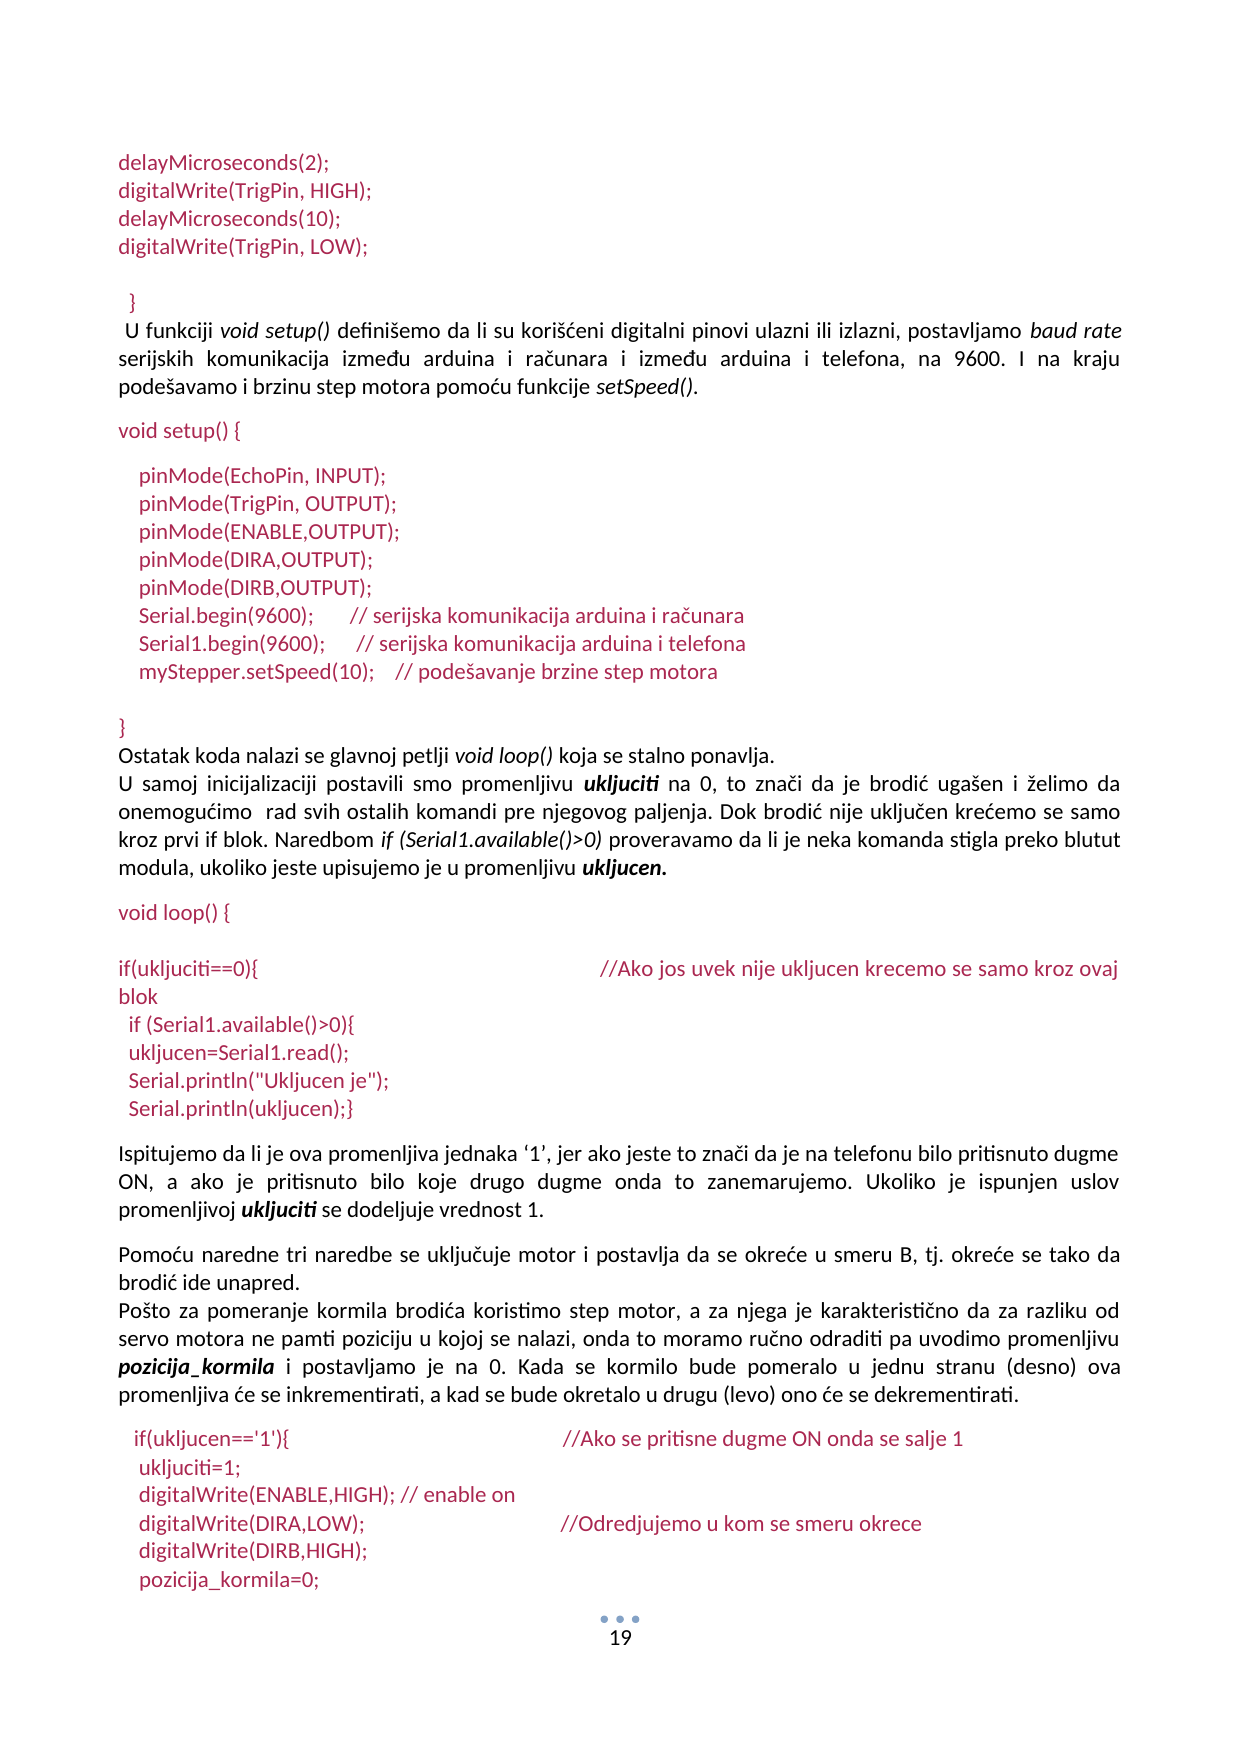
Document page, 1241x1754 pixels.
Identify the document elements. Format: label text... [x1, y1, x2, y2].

text Serial.println(ukljucen);} [118, 1094, 1122, 1122]
text Ispitujemo da li je ova promenljiva jednaka ‘1’, jer ako jeste to znači da je na telefonu bilo pritisnuto dugme ON, a ako je pritisnuto bilo koje drugo dugme onda to zanemarujemo. Ukoliko je ispunjen uslov promenljivoj ukljuciti se dodeljuje vrednost 1. [118, 1139, 1122, 1223]
text ukljuciti=1; [118, 1453, 1122, 1481]
text pinMode(DIRB,OUTPUT); [118, 573, 1122, 601]
text } [118, 713, 1122, 741]
text if(ukljucen=='1'){ //Ako se pritisne dugme ON onda se salje 1 [118, 1424, 1122, 1453]
text Serial1.begin(9600); // serijska komunikacija arduina i telefona [118, 629, 1122, 657]
text delayMicroseconds(2); [118, 148, 1122, 176]
text digitalWrite(ENABLE,HIGH); // enable on [118, 1481, 1122, 1509]
text digitalWrite(TrigPin, HIGH); [118, 176, 1122, 204]
text digitalWrite(DIRB,HIGH); [118, 1537, 1122, 1565]
text void loop() { [118, 898, 1122, 926]
text pinMode(EchoPin, INPUT); [118, 461, 1122, 489]
text myStepper.setSpeed(10); // podešavanje brzine step motora [118, 657, 1122, 685]
text } [118, 288, 1122, 316]
text Serial.begin(9600); // serijska komunikacija arduina i računara [118, 601, 1122, 629]
text pozicija_kormila=0; [118, 1565, 1122, 1593]
text U samoj inicijalizaciji postavili smo promenljivu ukljuciti na 0, to znači da je brodić ugašen i želimo da onemogućimo rad svih ostalih komandi pre njegovog paljenja. Dok brodić nije uključen krećemo se samo kroz prvi if blok. Naredbom if (Serial1.available()>0) proveravamo da li je neka komanda stigla preko blutut modula, ukoliko jeste upisujemo je u promenljivu ukljucen. [118, 769, 1122, 882]
text Pomoću naredne tri naredbe se uključuje motor i postavlja da se okreće u smeru B, tj. okreće se tako da brodić ide unapred. [118, 1240, 1122, 1296]
text Pošto za pomeranje kormila brodića koristimo step motor, a za njega je karakteristično da za razliku od servo motora ne pamti poziciju u kojoj se nalazi, onda to moramo ručno odraditi pa uvodimo promenljivu pozicija_kormila i postavljamo je na 0. Kada se kormilo bude pomeralo u jednu stranu (desno) ova promenljiva će se inkrementirati, a kad se bude okretalo u drugu (levo) ono će se dekrementirati. [118, 1296, 1122, 1408]
text pinMode(ENABLE,OUTPUT); [118, 517, 1122, 545]
text Ostatak koda nalazi se glavnoj petlji void loop() koja se stalno ponavlja. [118, 741, 1122, 769]
text if (Serial1.available()>0){ [118, 1010, 1122, 1038]
text pinMode(TrigPin, OUTPUT); [118, 489, 1122, 517]
text digitalWrite(TrigPin, LOW); [118, 232, 1122, 260]
text U funkciji void setup() definišemo da li su korišćeni digitalni pinovi ulazni ili izlazni, postavljamo baud rate serijskih komunikacija između arduina i računara i između arduina i telefona, na 9600. I na kraju podešavamo i brzinu step motora pomoću funkcije setSpeed(). [118, 316, 1122, 400]
text Serial.println("Ukljucen je"); [118, 1066, 1122, 1094]
text digitalWrite(DIRA,LOW); //Odredjujemo u kom se smeru okrece [118, 1509, 1122, 1537]
text void setup() { [118, 417, 1122, 444]
text ukljucen=Serial1.read(); [118, 1038, 1122, 1066]
text delayMicroseconds(10); [118, 204, 1122, 232]
text if(ukljuciti==0){ //Ako jos uvek nije ukljucen krecemo se samo kroz ovaj blok [118, 954, 1122, 1010]
text pinMode(DIRA,OUTPUT); [118, 545, 1122, 573]
